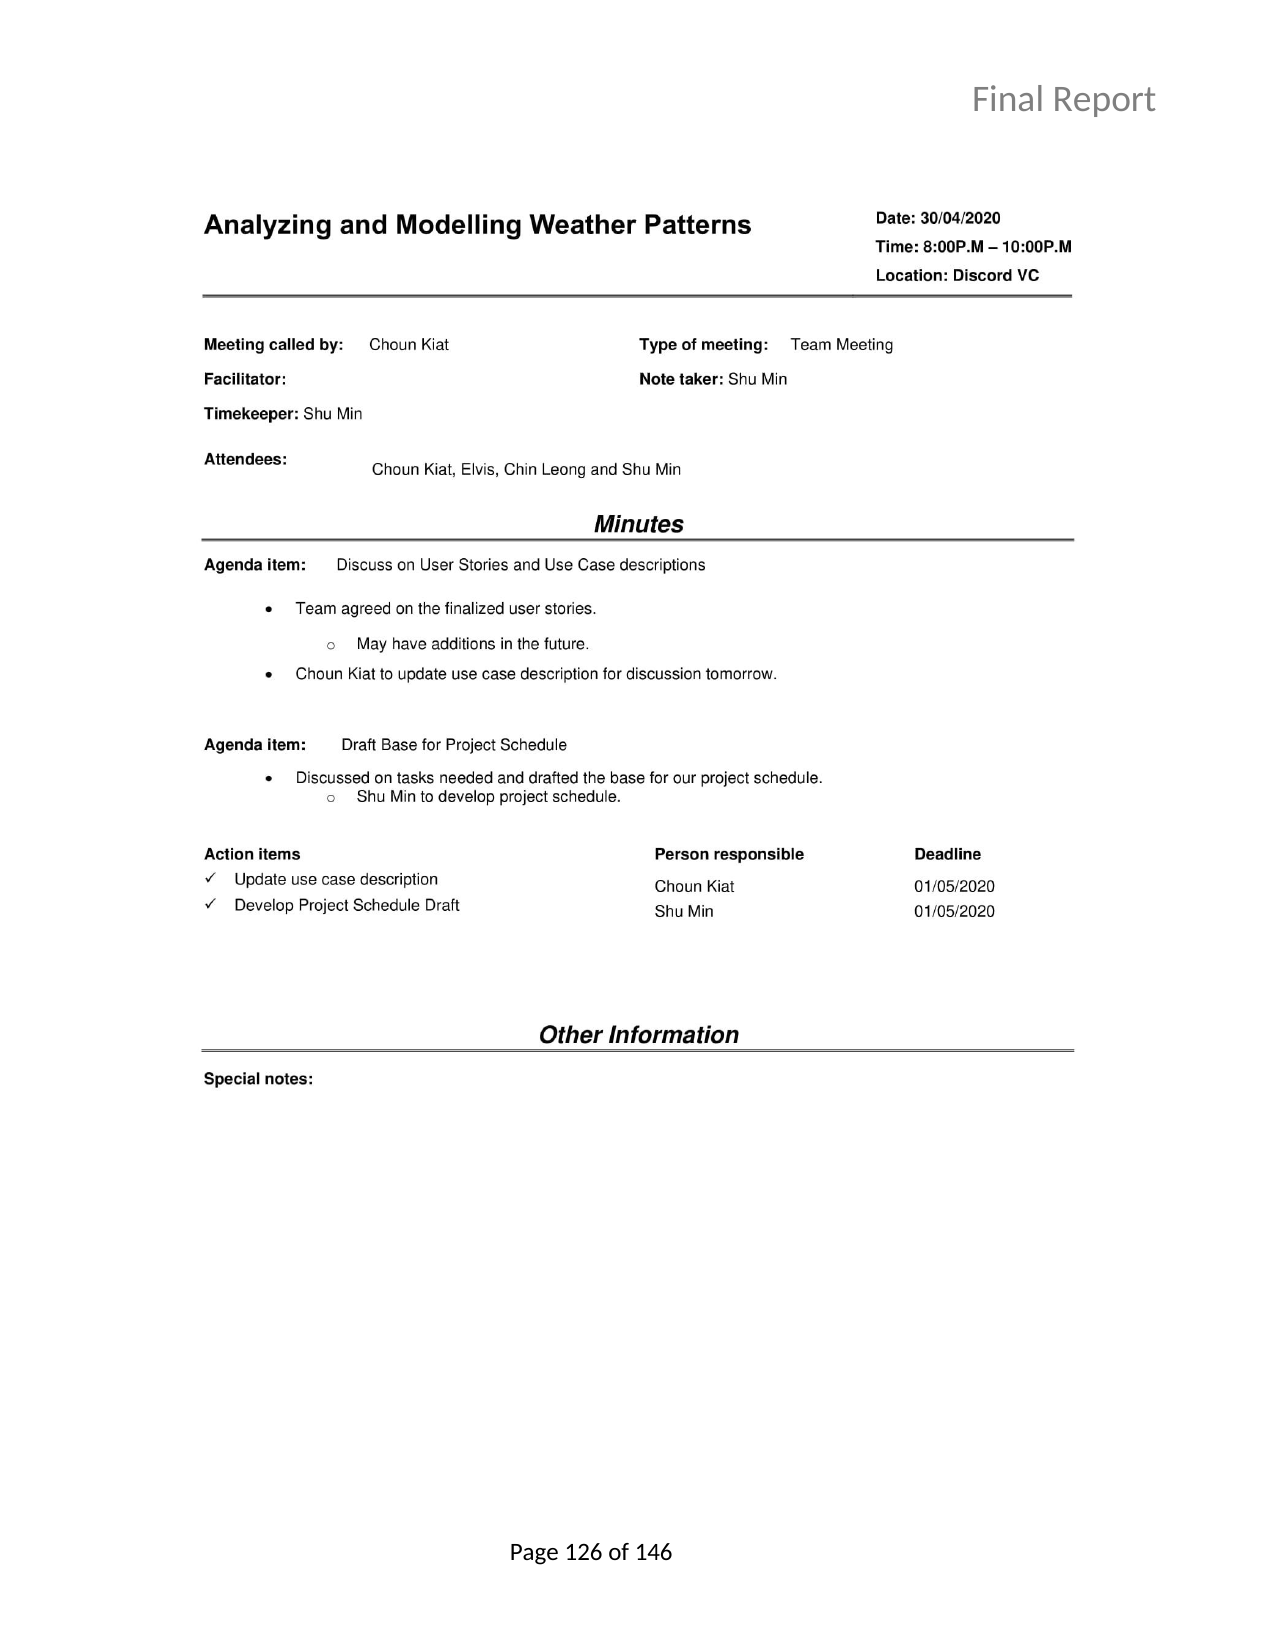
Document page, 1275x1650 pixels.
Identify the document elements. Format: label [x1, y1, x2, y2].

picture [118, 148, 1157, 1492]
